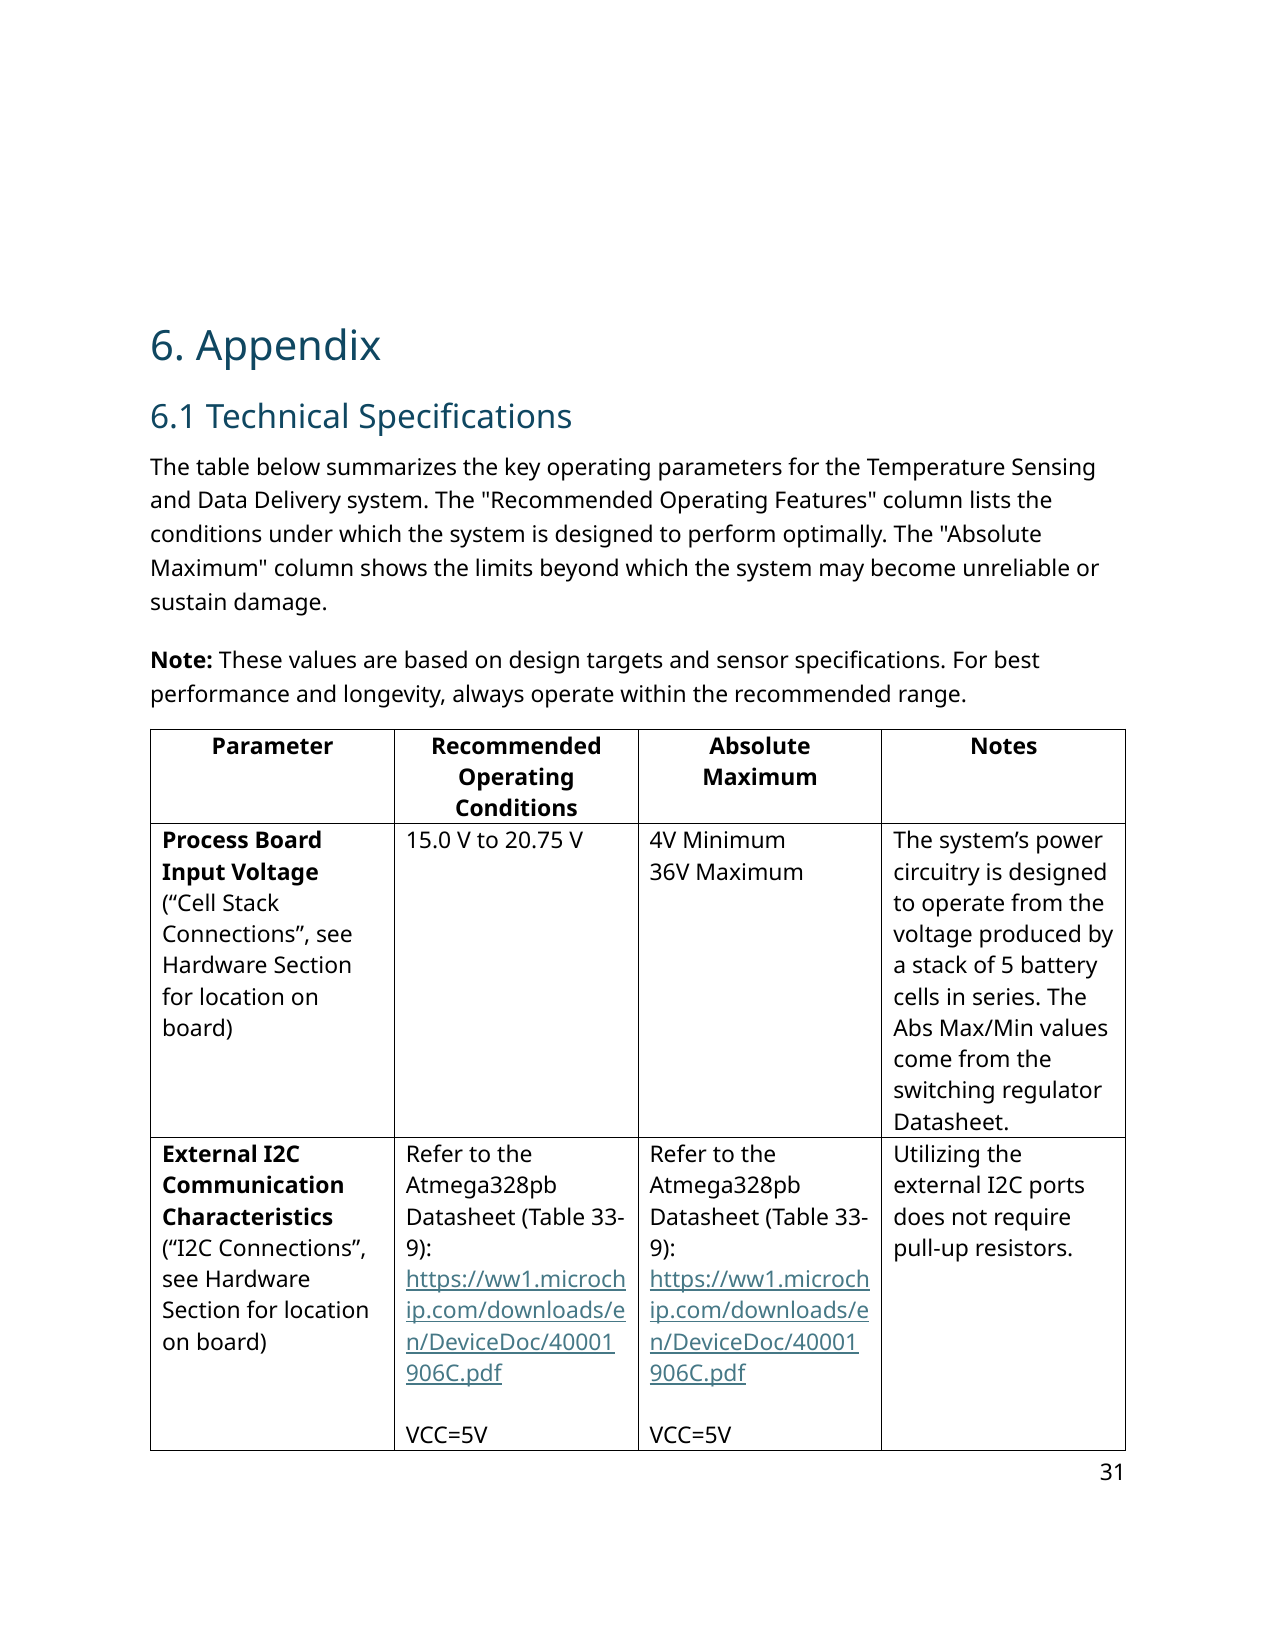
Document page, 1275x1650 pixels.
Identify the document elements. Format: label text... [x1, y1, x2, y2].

table_cell Refer to the Atmega328pb Datasheet (Table 33-9): https://ww1.microchip.com/downloads/en/DeviceDoc/40001906C.pdf VCC=5V [395, 1138, 638, 1450]
table_cell Process Board Input Voltage (“Cell Stack Connections”, see Hardware Section for location on board) [151, 824, 394, 1137]
table_header Recommended Operating Conditions [395, 730, 638, 823]
text Note: These values are based on design targets and sensor specifications. For best performance and longevity, always operate within the recommended range. [150, 644, 1125, 709]
table_cell Utilizing the external I2C ports does not require pull-up resistors. [882, 1138, 1125, 1450]
subtitle 6. Appendix [150, 315, 1125, 372]
text The table below summarizes the key operating parameters for the Temperature Sensing and Data Delivery system. The "Recommended Operating Features" column lists the conditions under which the system is designed to perform optimally. The "Absolute Maximum" column shows the limits beyond which the system may become unreliable or sustain damage. [150, 451, 1125, 617]
table_cell 15.0 V to 20.75 V [395, 824, 638, 1137]
table_cell Refer to the Atmega328pb Datasheet (Table 33-9): https://ww1.microchip.com/downloads/en/DeviceDoc/40001906C.pdf VCC=5V [639, 1138, 881, 1450]
table_cell External I2C Communication Characteristics (“I2C Connections”, see Hardware Section for location on board) [151, 1138, 394, 1450]
subtitle 6.1 Technical Specifications [150, 393, 1125, 439]
table_header Parameter [151, 730, 394, 823]
table_cell The system’s power circuitry is designed to operate from the voltage produced by a stack of 5 battery cells in series. The Abs Max/Min values come from the switching regulator Datasheet. [882, 824, 1125, 1137]
table_header Absolute Maximum [639, 730, 881, 823]
table_cell 4V Minimum 36V Maximum [639, 824, 881, 1137]
table_header Notes [882, 730, 1125, 823]
